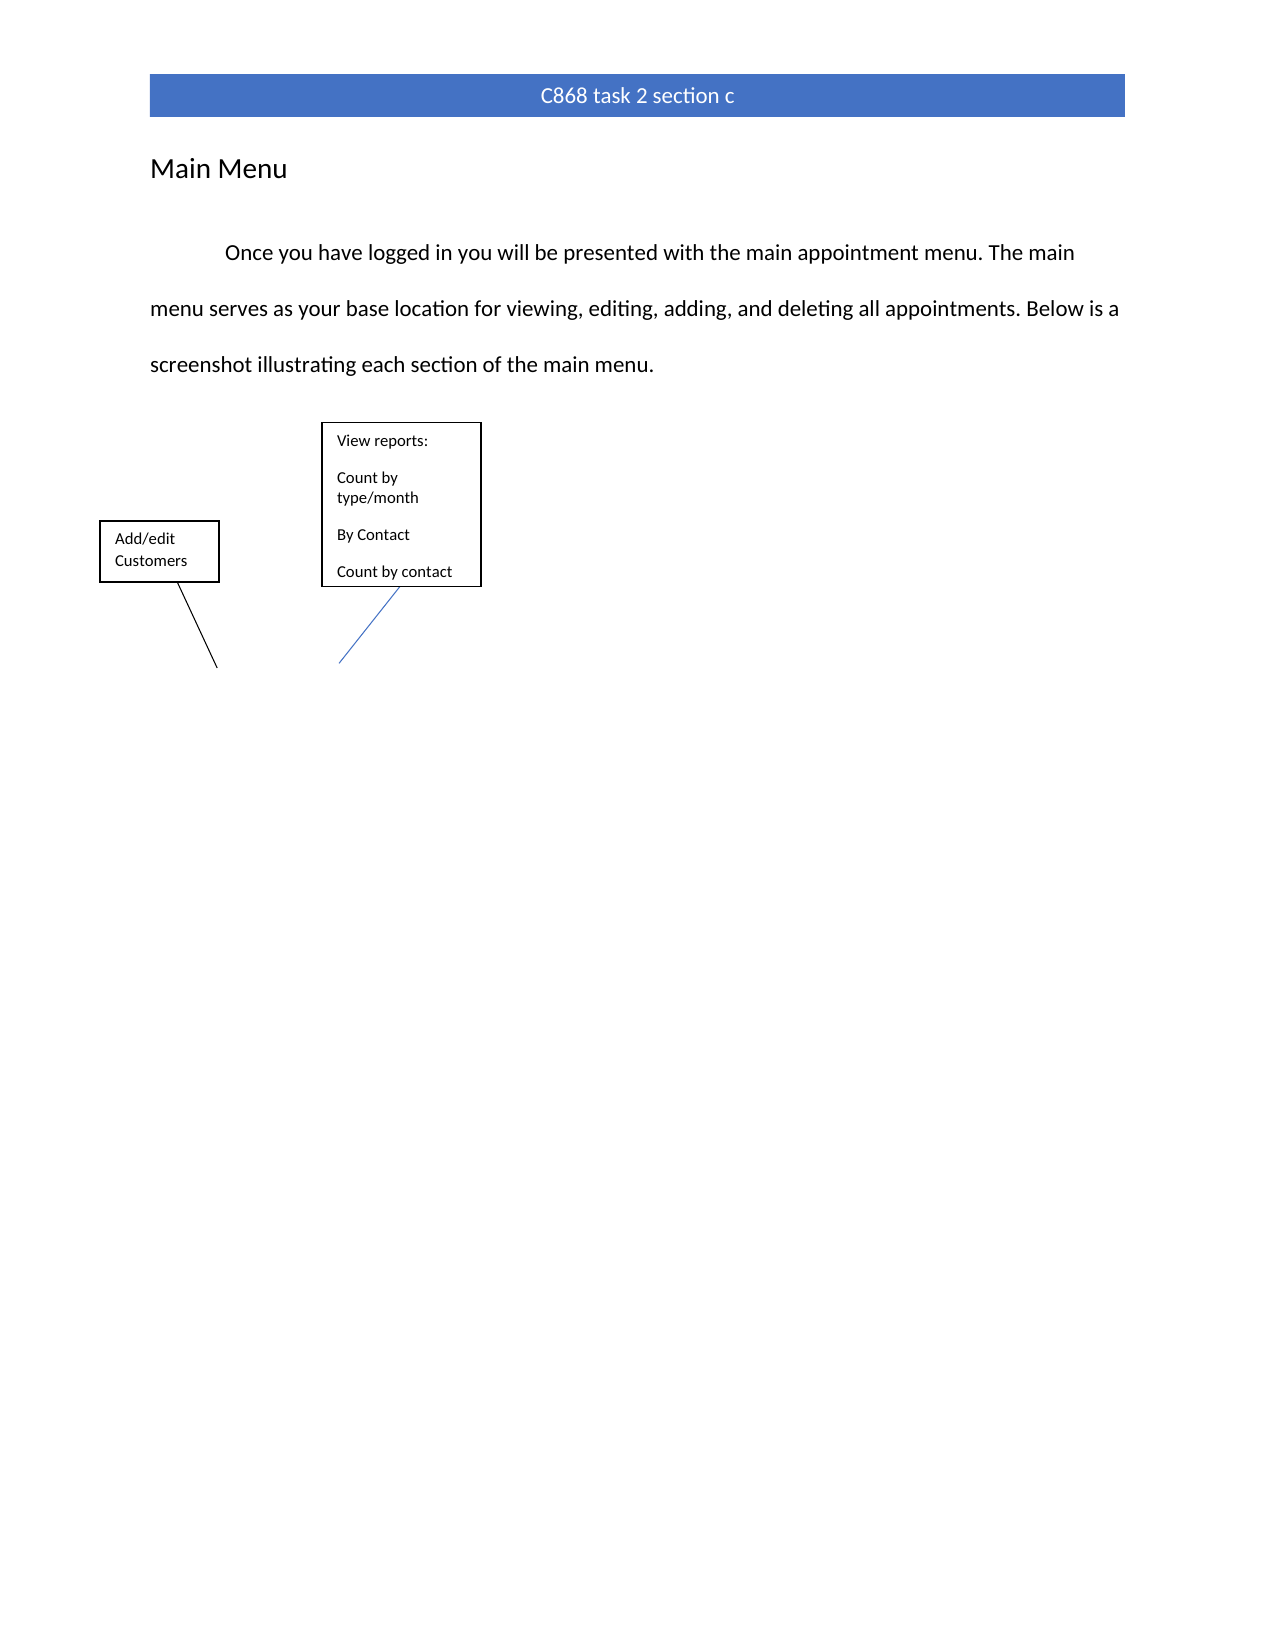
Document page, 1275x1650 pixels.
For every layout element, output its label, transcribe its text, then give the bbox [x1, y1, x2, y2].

text Main Menu [150, 150, 1125, 186]
text Once you have logged in you will be presented with the main appointment menu. The main menu serves as your base location for viewing, editing, adding, and deleting all appointments. Below is a screenshot illustrating each section of the main menu. [150, 238, 1125, 378]
